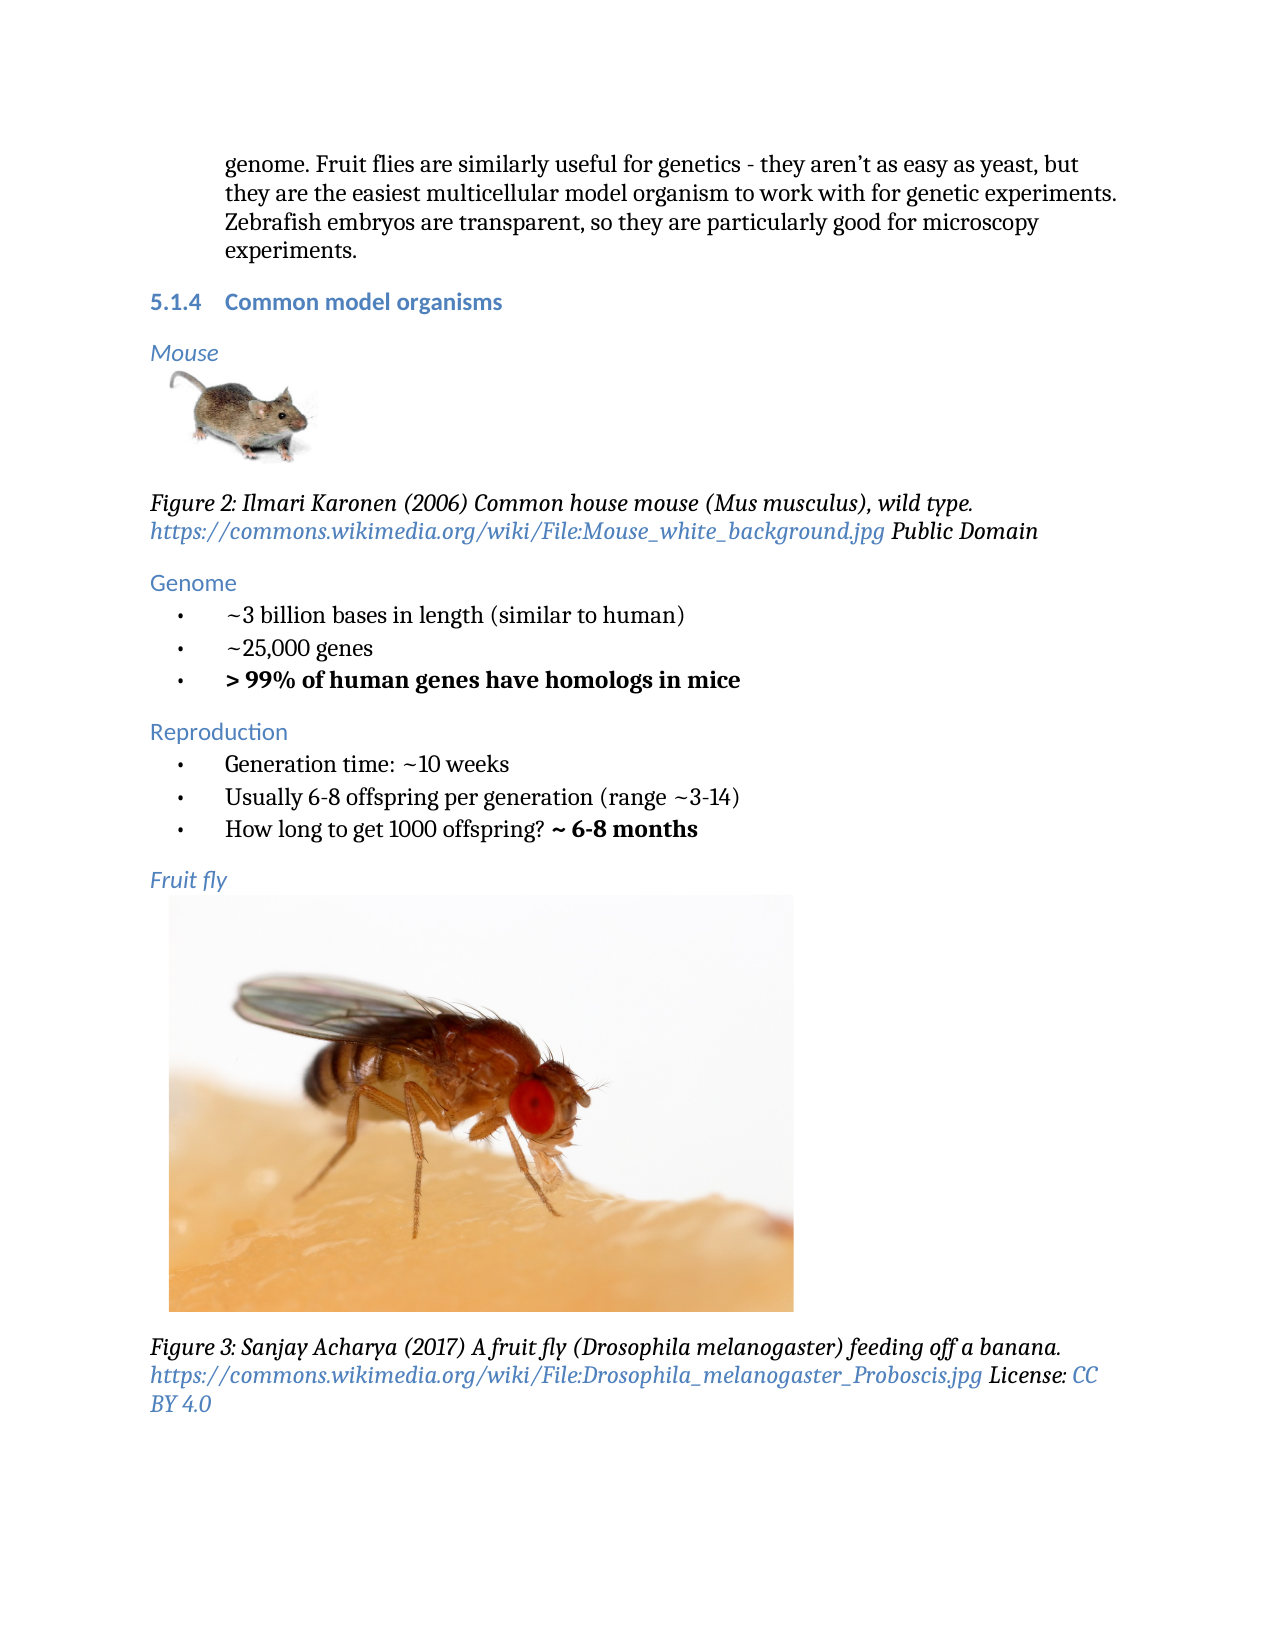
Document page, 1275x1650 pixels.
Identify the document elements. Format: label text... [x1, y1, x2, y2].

list Generation time: ~10 weeks [175, 750, 1125, 779]
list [175, 150, 1125, 265]
picture [168, 367, 319, 468]
list How long to get 1000 offspring? ~ 6-8 months [175, 815, 1125, 844]
subtitle Genome [150, 567, 1125, 597]
subtitle 5.1.4 Common model organisms [150, 286, 1125, 316]
picture [168, 895, 794, 1312]
subtitle Fruit fly [150, 864, 1125, 895]
subtitle Reproduction [150, 716, 1125, 746]
list > 99% of human genes have homologs in mice [175, 666, 1125, 695]
list ~3 billion bases in length (similar to human) [175, 601, 1125, 630]
list Usually 6-8 offspring per generation (range ~3-14) [175, 782, 1125, 811]
list ~25,000 genes [175, 634, 1125, 662]
subtitle Mouse [150, 337, 1125, 368]
